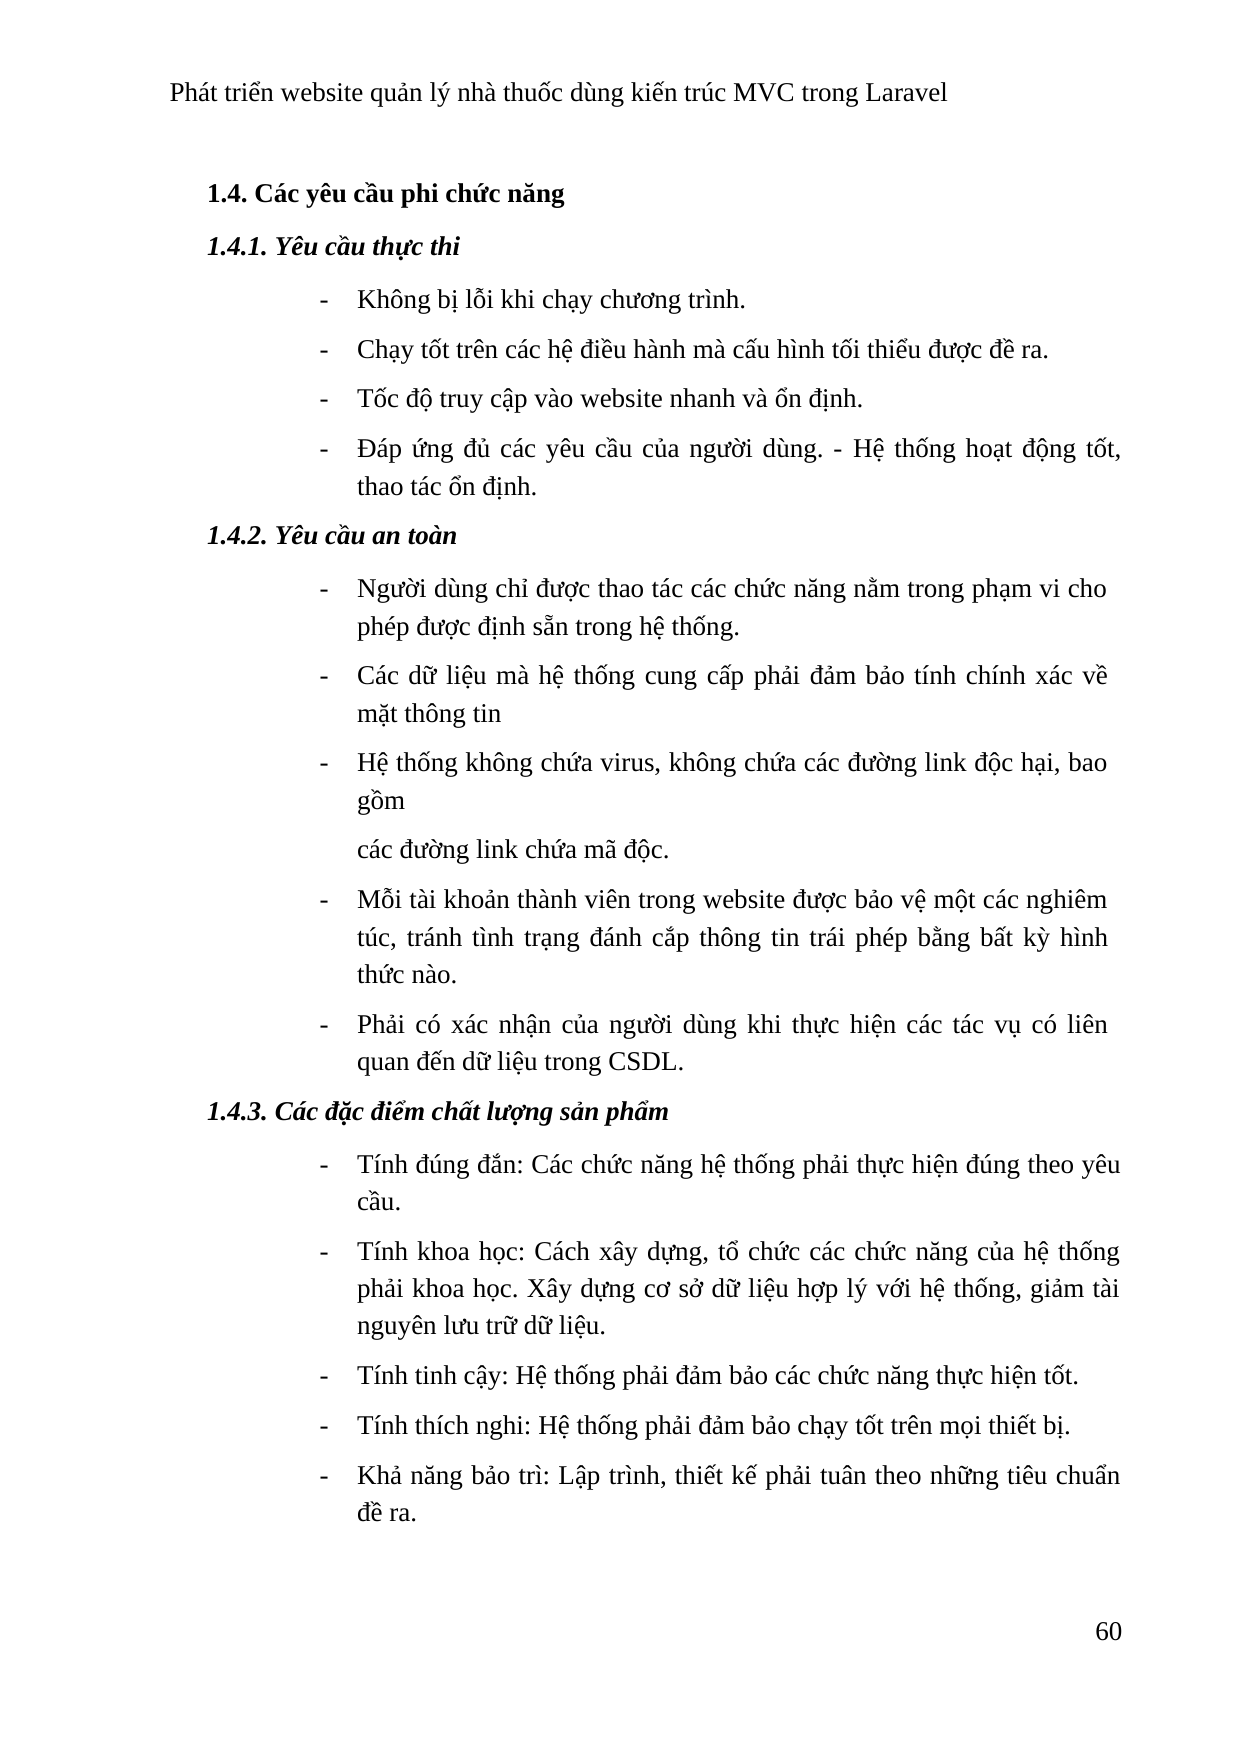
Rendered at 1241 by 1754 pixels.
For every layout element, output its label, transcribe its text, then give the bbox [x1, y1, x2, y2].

list Người dùng chỉ được thao tác các chức năng nằm trong phạm vi cho phép được định sẵn trong hệ thống. [319, 572, 1109, 641]
list Đáp ứng đủ các yêu cầu của người dùng. - Hệ thống hoạt động tốt, thao tác ổn định. [319, 432, 1121, 501]
text 1.4.3. Các đặc điểm chất lượng sản phẩm [207, 1095, 1122, 1126]
text 1.4.2. Yêu cầu an toàn [207, 519, 1122, 551]
list Phải có xác nhận của người dùng khi thực hiện các tác vụ có liên quan đến dữ liệu trong CSDL. [319, 1008, 1109, 1076]
list Không bị lỗi khi chạy chương trình. [319, 283, 1121, 314]
list Hệ thống không chứa virus, không chứa các đường link độc hại, bao gồm [319, 747, 1109, 815]
list Tính khoa học: Cách xây dựng, tổ chức các chức năng của hệ thống phải khoa học. Xây dựng cơ sở dữ liệu hợp lý với hệ thống, giảm tài nguyên lưu trữ dữ liệu. [319, 1235, 1121, 1341]
text 1.4. Các yêu cầu phi chức năng [207, 177, 1122, 208]
list Khả năng bảo trì: Lập trình, thiết kế phải tuân theo những tiêu chuẩn đề ra. [319, 1459, 1121, 1527]
text các đường link chứa mã độc. [357, 834, 1121, 865]
list Chạy tốt trên các hệ điều hành mà cấu hình tối thiểu được đề ra. [319, 333, 1121, 364]
list Mỗi tài khoản thành viên trong website được bảo vệ một các nghiêm túc, tránh tình trạng đánh cắp thông tin trái phép bằng bất kỳ hình thức nào. [319, 883, 1109, 989]
list Tốc độ truy cập vào website nhanh và ổn định. [319, 383, 1121, 414]
list Tính thích nghi: Hệ thống phải đảm bảo chạy tốt trên mọi thiết bị. [319, 1409, 1121, 1440]
list Tính tinh cậy: Hệ thống phải đảm bảo các chức năng thực hiện tốt. [319, 1359, 1121, 1390]
list Các dữ liệu mà hệ thống cung cấp phải đảm bảo tính chính xác về mặt thông tin [319, 659, 1109, 728]
text 1.4.1. Yêu cầu thực thi [207, 230, 1122, 261]
list Tính đúng đắn: Các chức năng hệ thống phải thực hiện đúng theo yêu cầu. [319, 1148, 1121, 1216]
